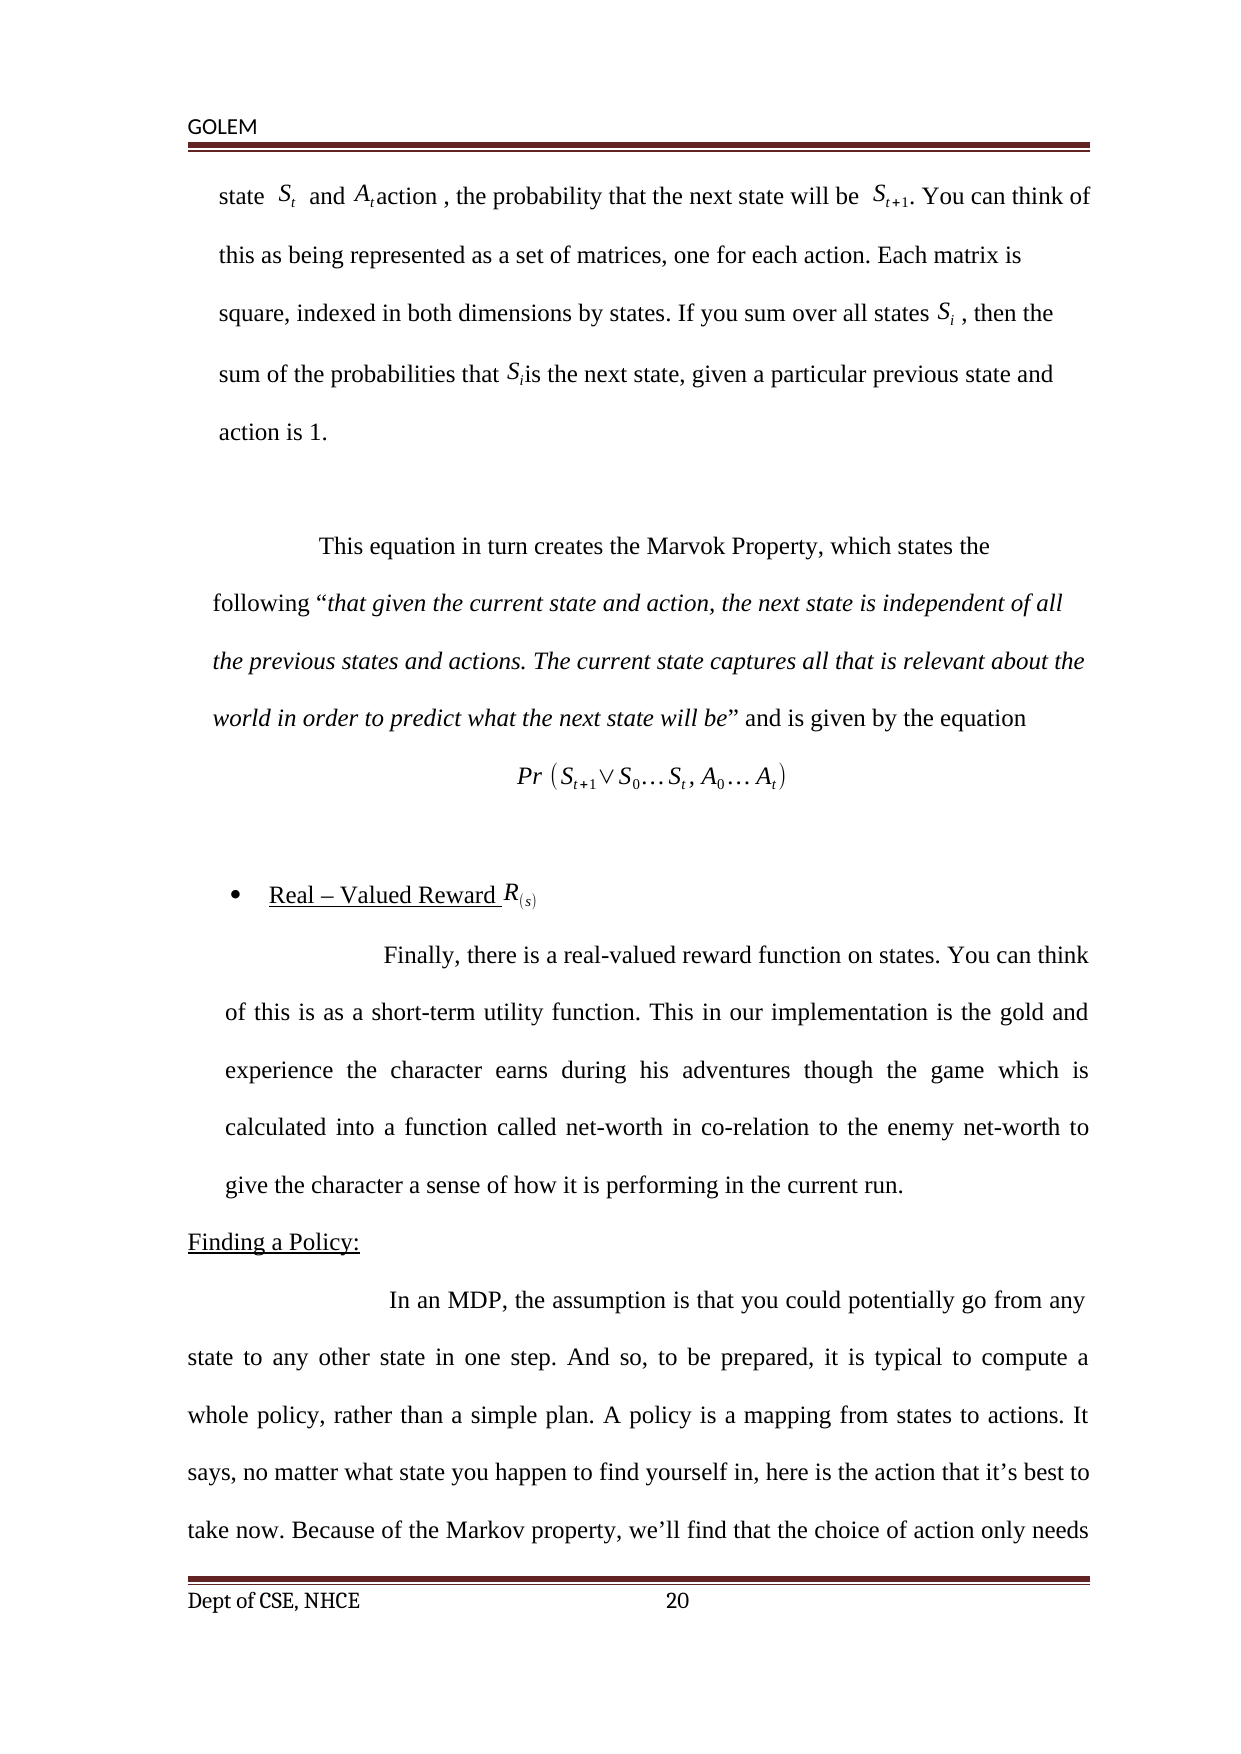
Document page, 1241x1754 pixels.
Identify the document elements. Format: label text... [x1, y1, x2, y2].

text This equation in turn creates the Marvok Property, which states the following “that given the current state and action, the next state is independent of all the previous states and actions. The current state captures all that is relevant about the world in order to predict what the next state will be” and is given by the equation [212, 531, 1090, 732]
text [219, 180, 1090, 446]
text Finding a Policy: [187, 1227, 1090, 1256]
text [187, 1285, 1090, 1544]
text Finally, there is a real-valued reward function on states. You can think of this is as a short-term utility function. This in our implementation is the gold and experience the character earns during his adventures though the game which is calculated into a function called net-worth in co-relation to the enemy net-worth to give the character a sense of how it is performing in the current run. [225, 940, 1090, 1199]
list Real – Valued Reward [231, 878, 1090, 911]
